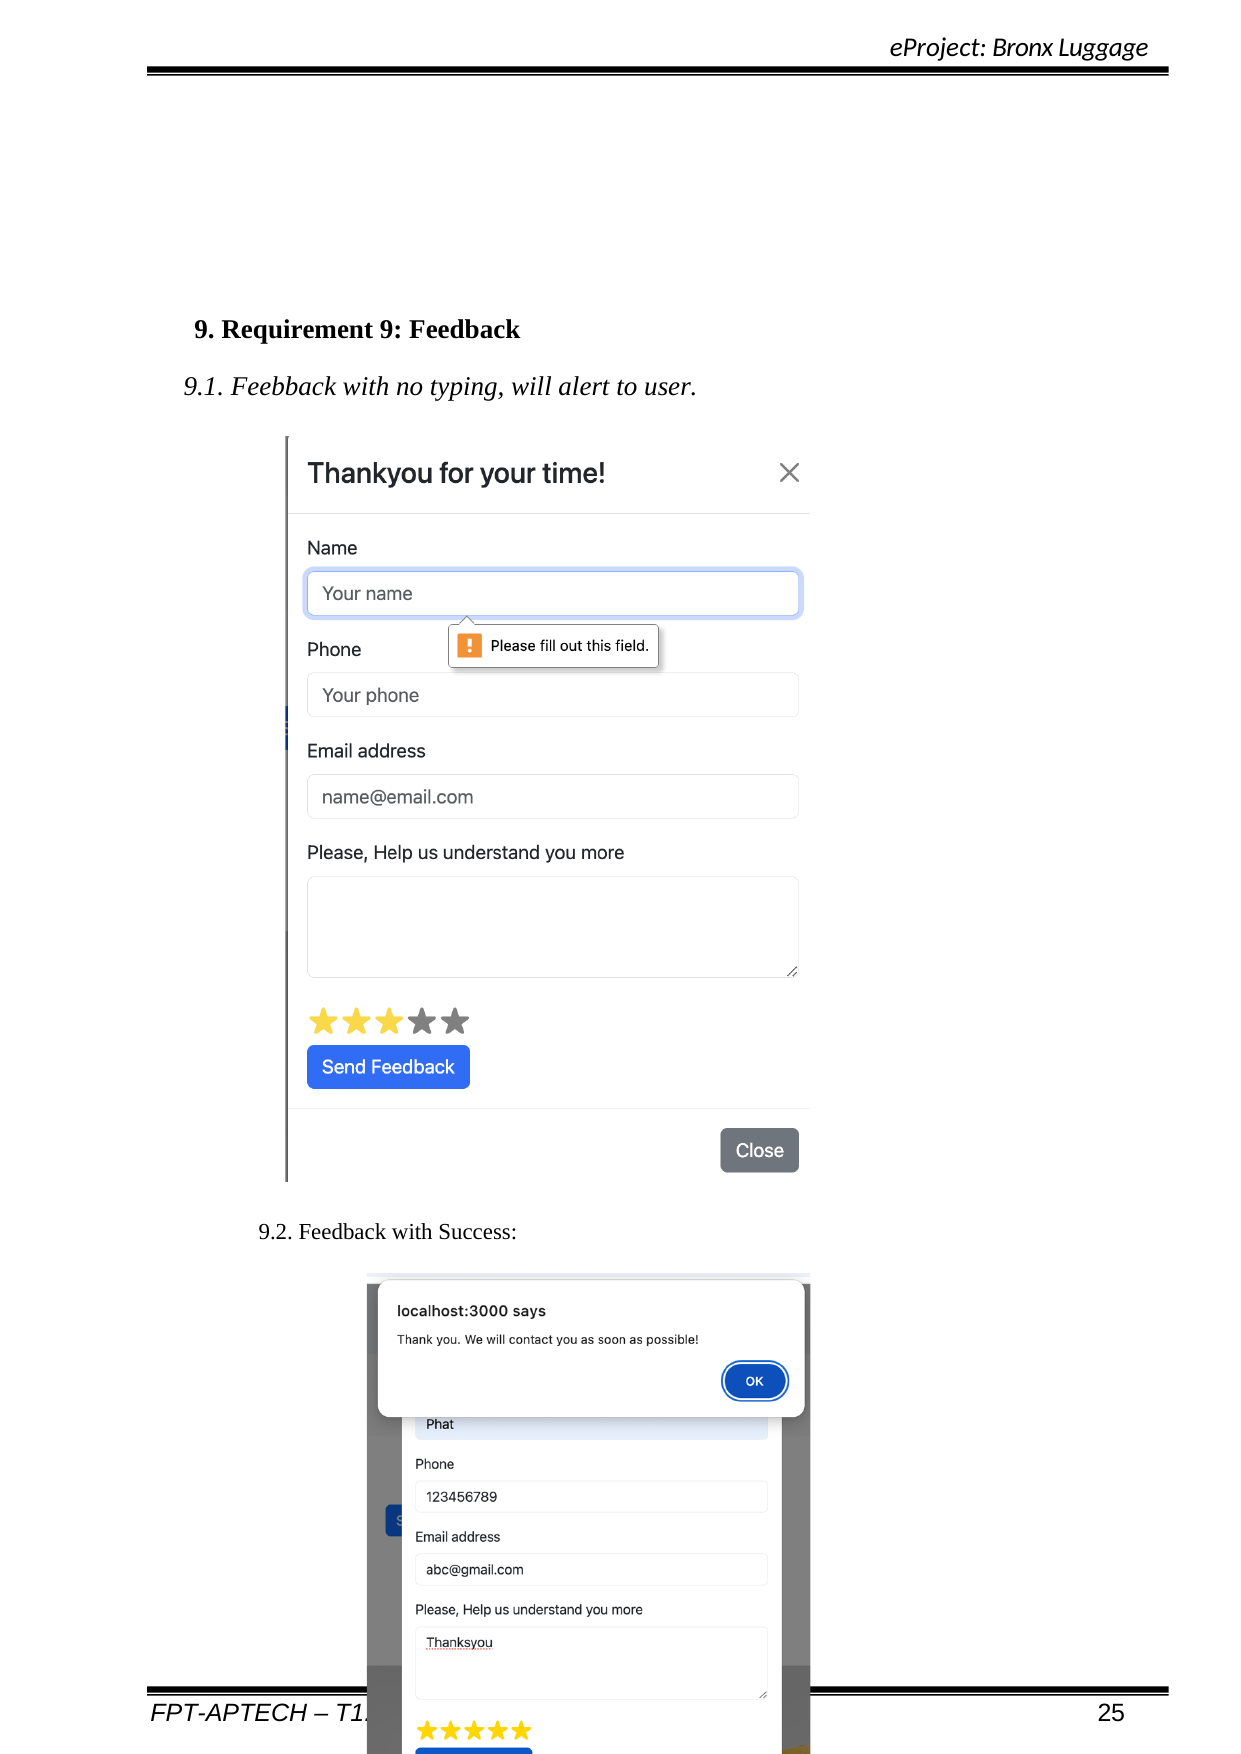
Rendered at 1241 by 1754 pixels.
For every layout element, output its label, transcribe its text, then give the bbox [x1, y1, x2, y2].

picture [366, 1273, 811, 1754]
picture [285, 436, 810, 1182]
subtitle 9. Requirement 9: Feedback [194, 313, 1121, 344]
text 9.2. Feedback with Success: [108, 1218, 1226, 1245]
subtitle 9.1. Feebback with no typing, will alert to user. [150, 370, 1226, 401]
